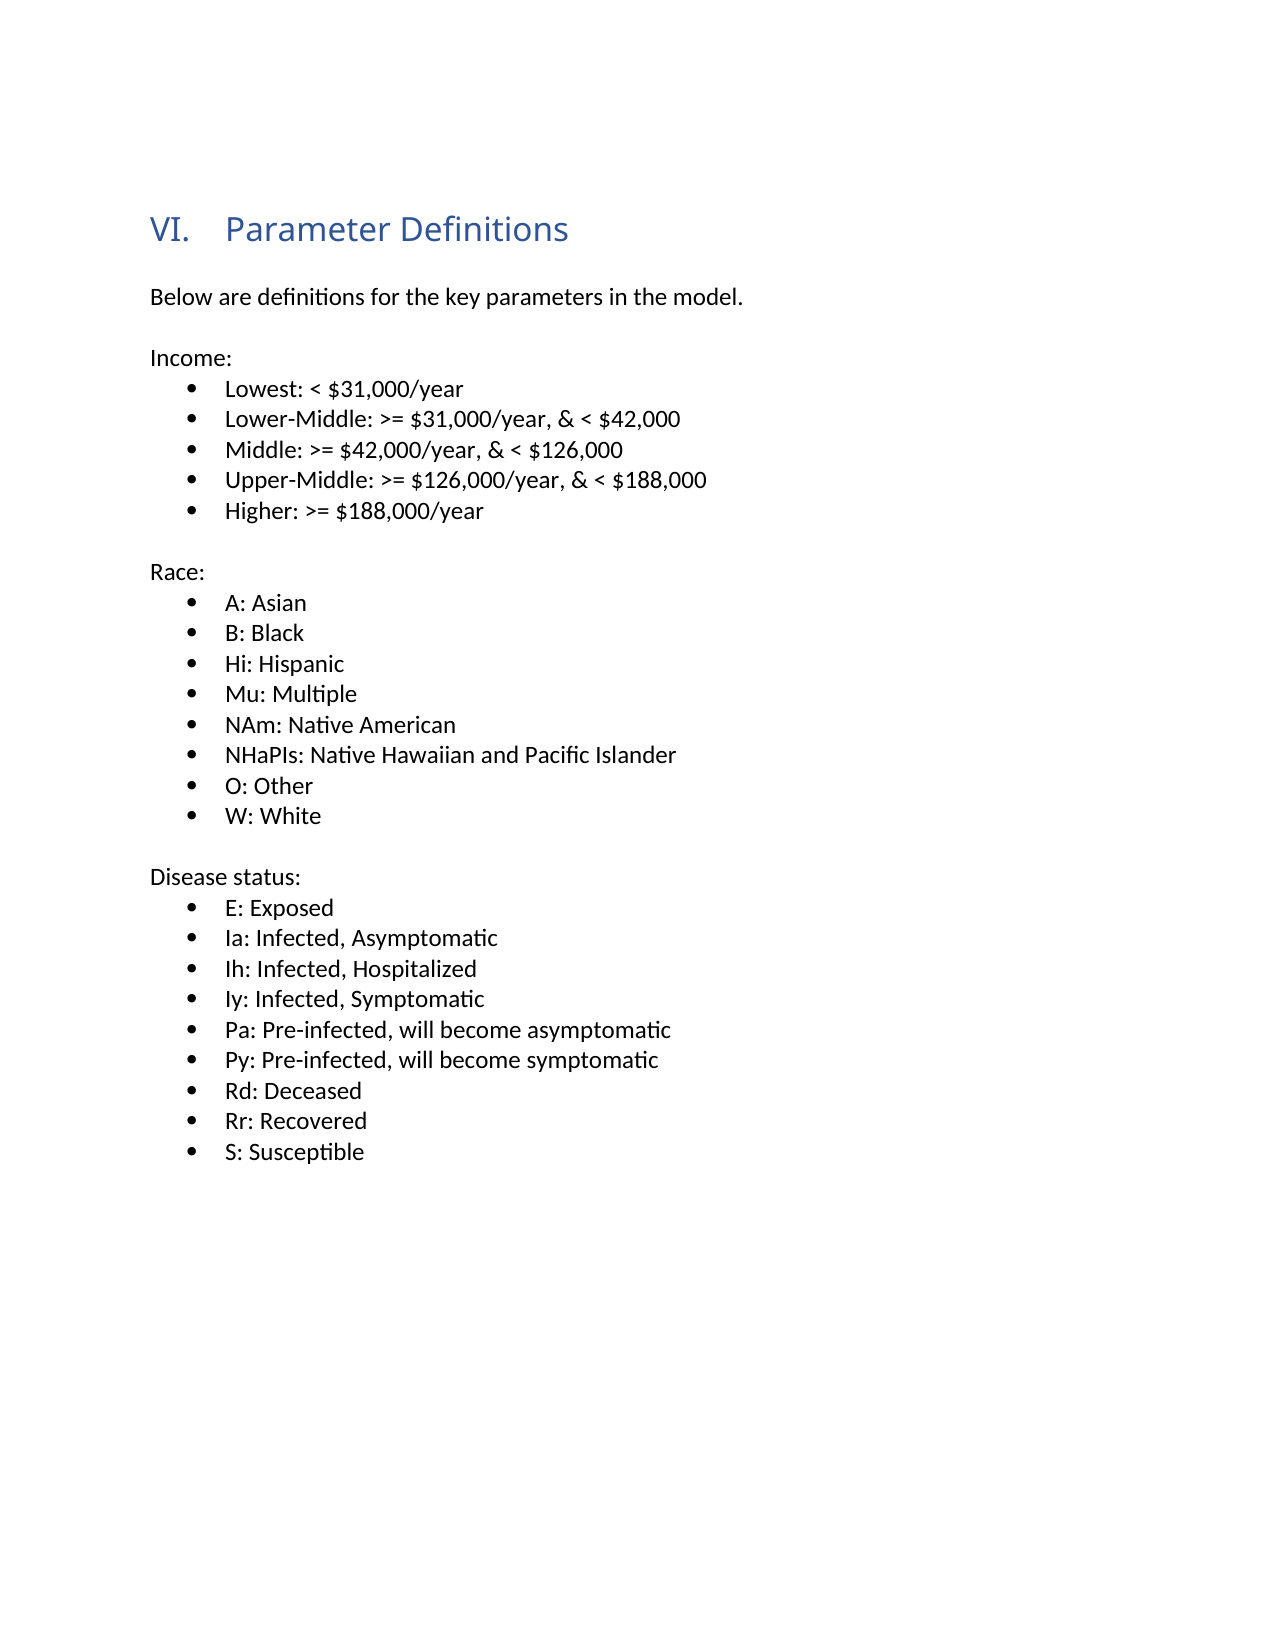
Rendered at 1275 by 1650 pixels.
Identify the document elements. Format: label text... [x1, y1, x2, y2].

list S: Susceptible [187, 1136, 1125, 1167]
list Ia: Infected, Asymptomatic [187, 922, 1125, 953]
list NHaPIs: Native Hawaiian and Pacific Islander [187, 739, 1125, 770]
list A: Asian [187, 587, 1125, 617]
list Mu: Multiple [187, 678, 1125, 709]
list O: Other [187, 770, 1125, 800]
subtitle Parameter Definitions [150, 206, 1125, 251]
list W: White [187, 800, 1125, 831]
list Middle: >= $42,000/year, & < $126,000 [187, 434, 1125, 464]
list Iy: Infected, Symptomatic [187, 983, 1125, 1014]
list Pa: Pre-infected, will become asymptomatic [187, 1014, 1125, 1044]
list Higher: >= $188,000/year [187, 495, 1125, 526]
list Upper-Middle: >= $126,000/year, & < $188,000 [187, 464, 1125, 495]
list Lower-Middle: >= $31,000/year, & < $42,000 [187, 403, 1125, 434]
list Lowest: < $31,000/year [187, 373, 1125, 403]
list Ih: Infected, Hospitalized [187, 953, 1125, 983]
list Rr: Recovered [187, 1106, 1125, 1136]
list Hi: Hispanic [187, 648, 1125, 678]
list Py: Pre-infected, will become symptomatic [187, 1044, 1125, 1075]
list B: Black [187, 617, 1125, 648]
text Disease status: [150, 861, 1125, 892]
list NAm: Native American [187, 709, 1125, 739]
text Below are definitions for the key parameters in the model. [150, 281, 1125, 312]
text Income: [150, 342, 1125, 373]
list E: Exposed [187, 892, 1125, 922]
list Rd: Deceased [187, 1075, 1125, 1106]
text Race: [150, 556, 1125, 587]
